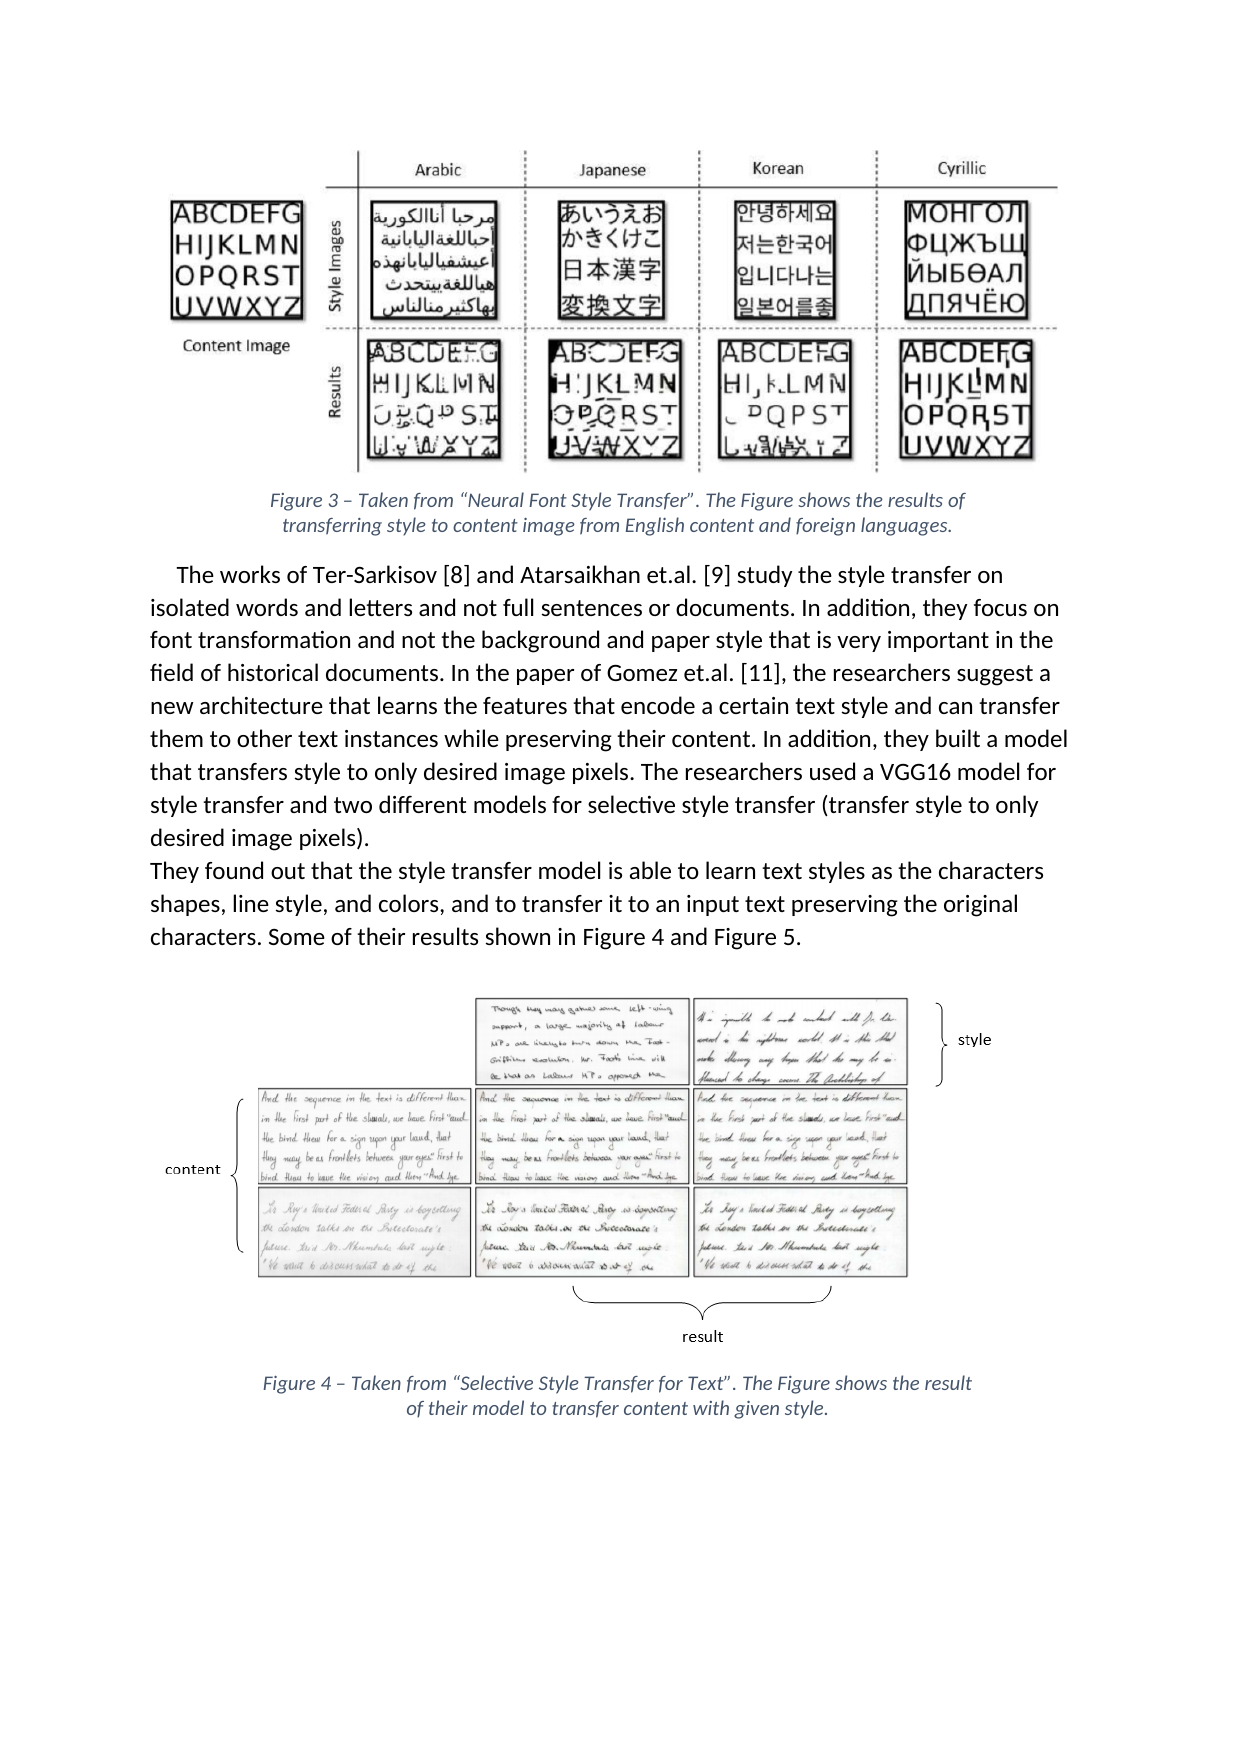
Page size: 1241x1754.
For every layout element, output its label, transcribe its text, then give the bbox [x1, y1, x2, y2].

text The works of Ter-Sarkisov [8] and Atarsaikhan et.al. [9] study the style transfer on isolated words and letters and not full sentences or documents. In addition, they focus on font transformation and not the background and paper style that is very important in the field of historical documents. In the paper of Gomez et.al. [11], the researchers suggest a new architecture that learns the features that encode a certain text style and can transfer them to other text instances while preserving their content. In addition, they built a model that transfers style to only desired image pixels. The researchers used a VGG16 model for style transfer and two different models for selective style transfer (transfer style to only desired image pixels). They found out that the style transfer model is able to learn text styles as the characters shapes, line style, and colors, and to transfer it to an input text preserving the original characters. Some of their results shown in Figure 4 and Figure 5. [150, 559, 1090, 951]
picture [150, 970, 1016, 1352]
text Figure 4 – Taken from “Selective Style Transfer for Text”. The Figure shows the result of their model to transfer content with given style. [253, 1370, 984, 1421]
picture [150, 150, 1091, 487]
text Figure 3 – Taken from “Neural Font Style Transfer”. The Figure shows the results of transferring style to content image from English content and foreign languages. [253, 487, 984, 538]
